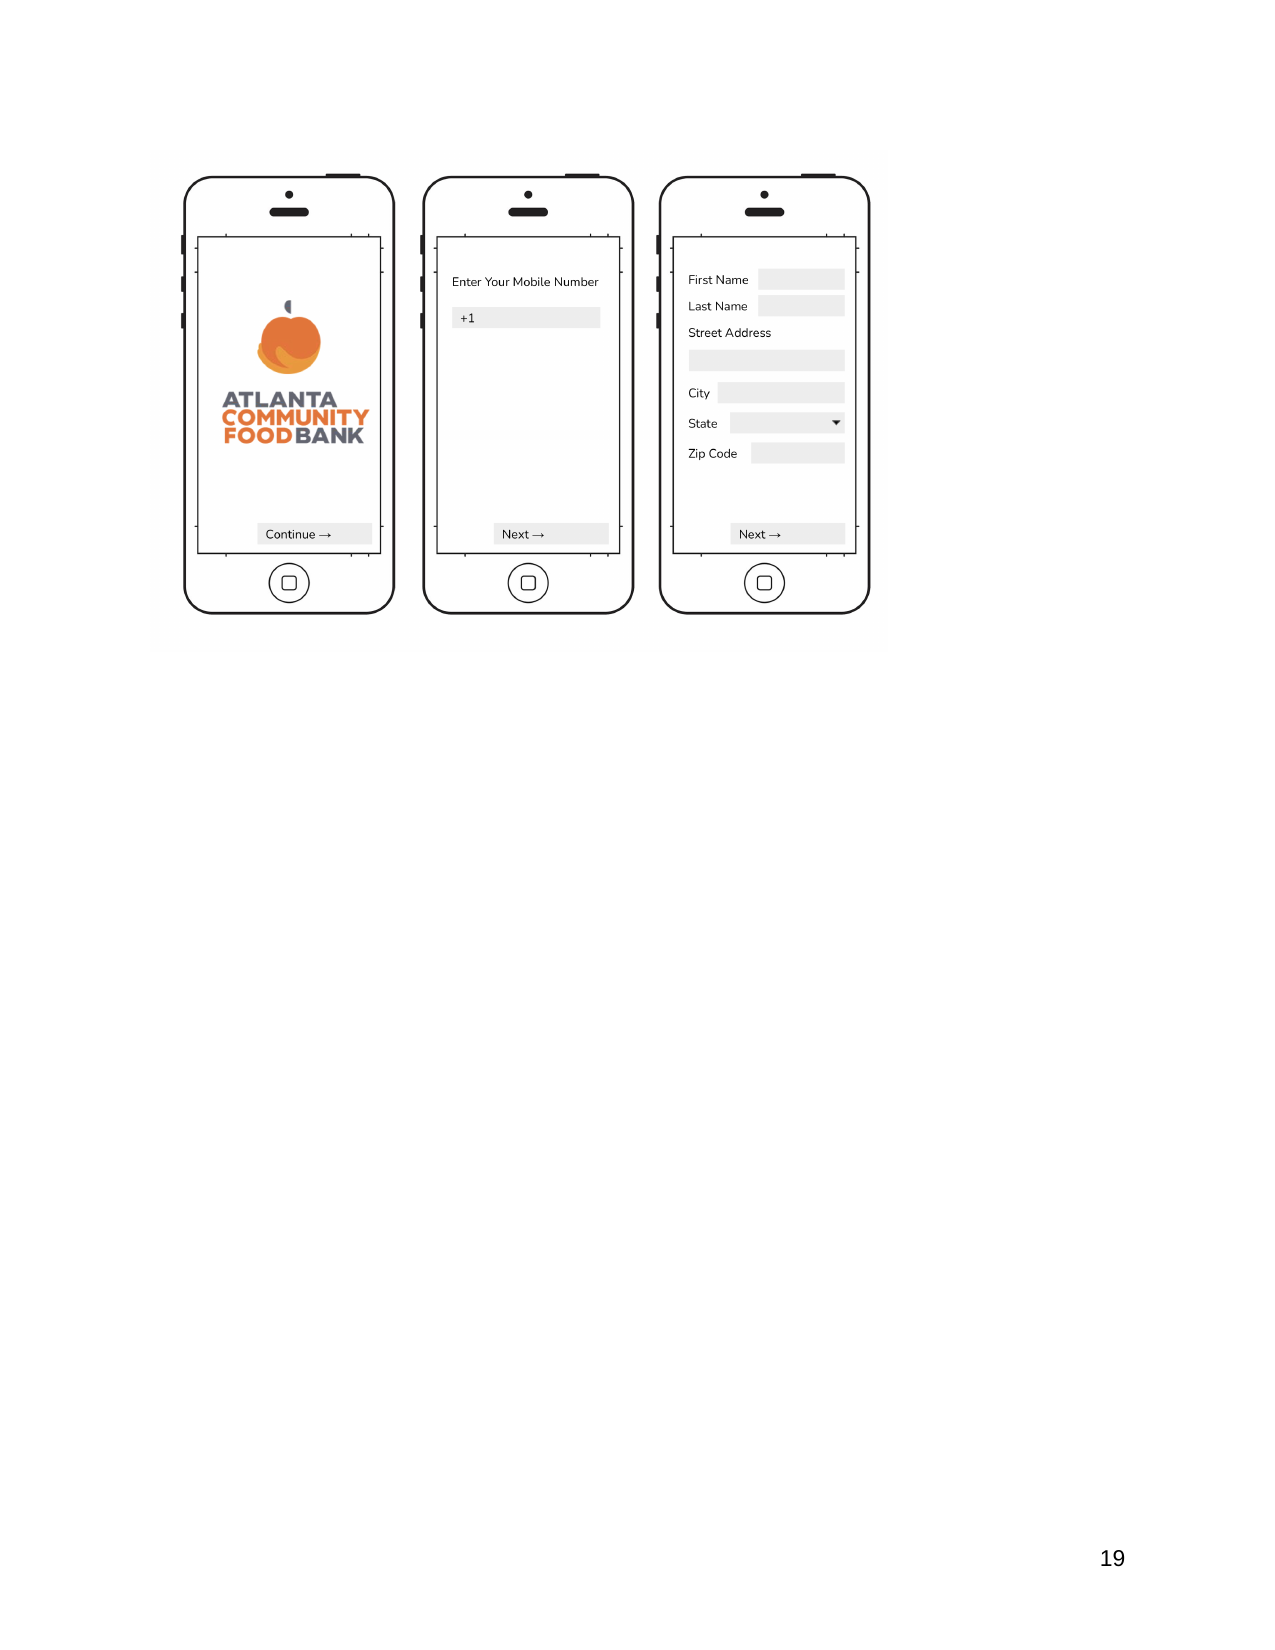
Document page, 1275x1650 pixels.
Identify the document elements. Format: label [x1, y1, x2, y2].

picture [150, 150, 889, 652]
